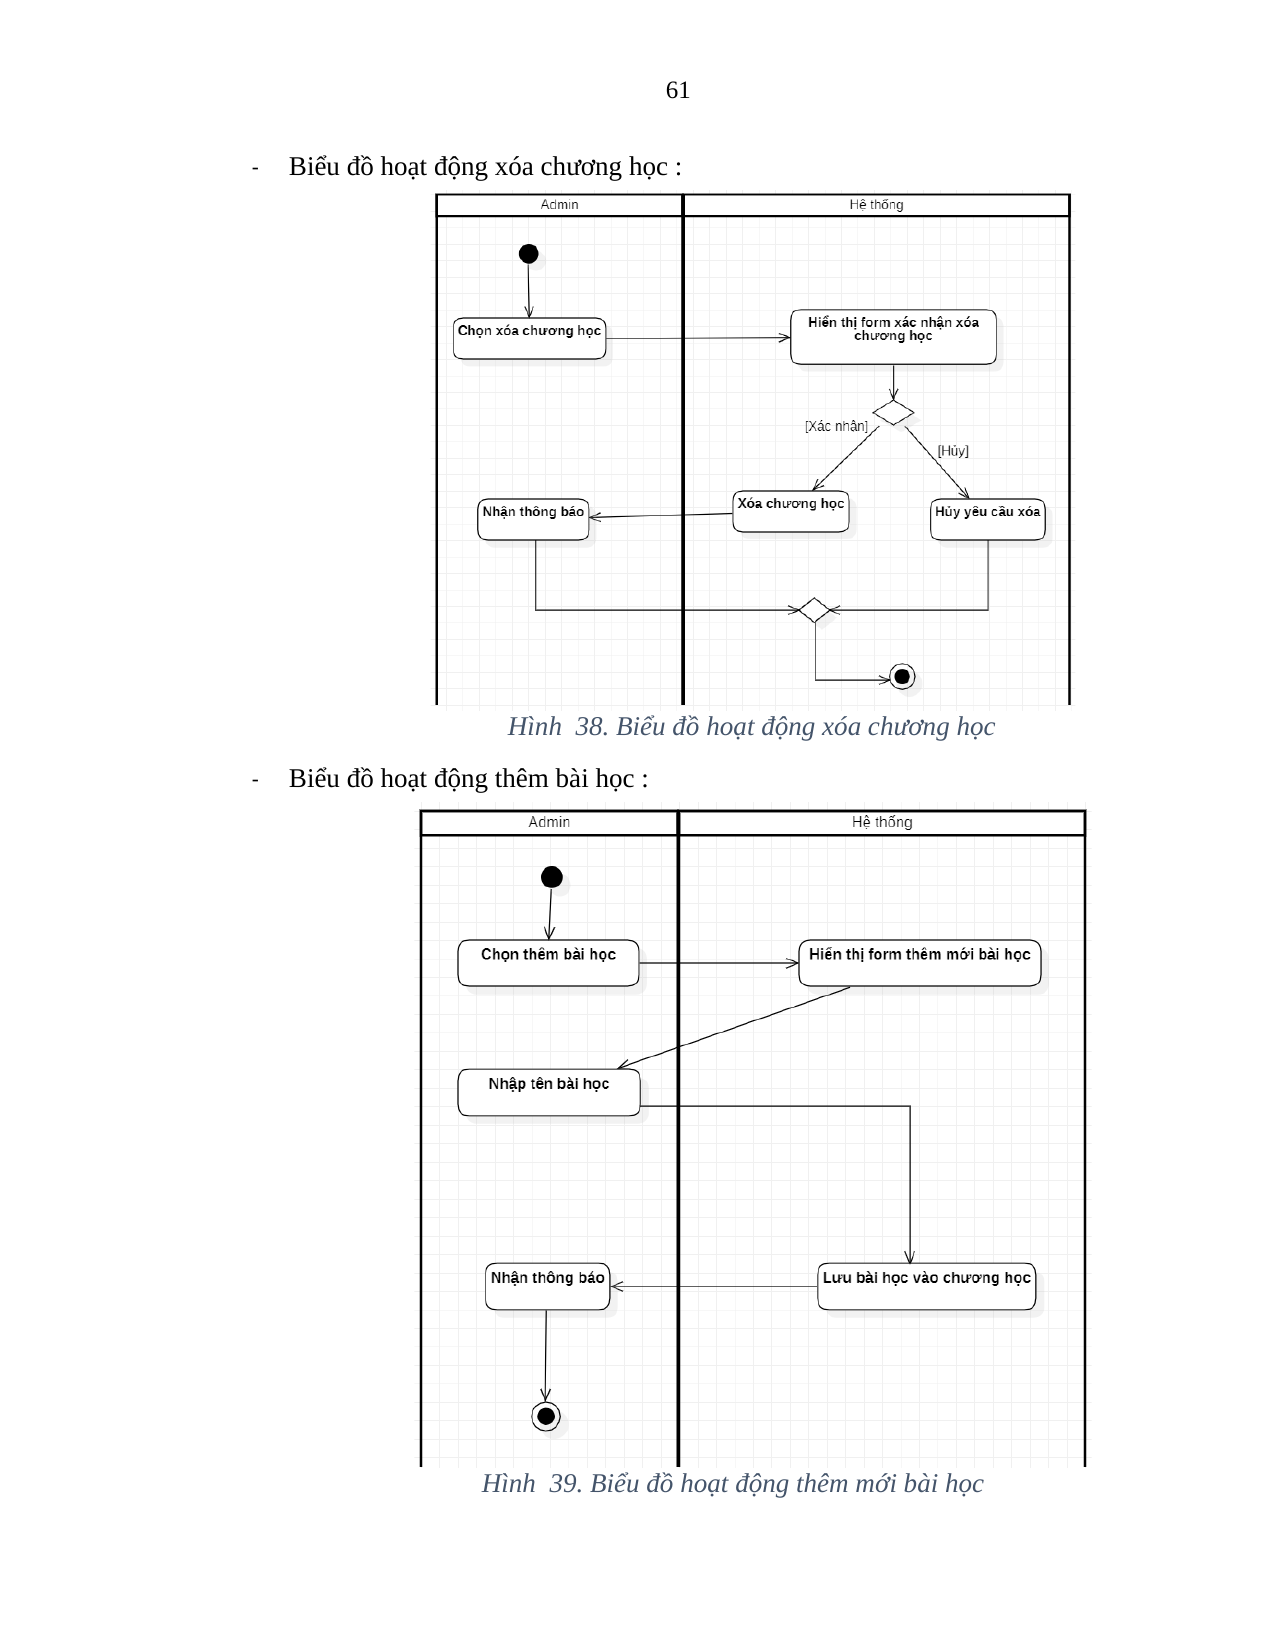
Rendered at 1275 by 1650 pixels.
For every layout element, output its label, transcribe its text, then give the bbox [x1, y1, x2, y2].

list Biểu đồ hoạt động thêm bài học : [252, 762, 1217, 794]
list Biểu đồ hoạt động xóa chương học : [252, 150, 1217, 181]
picture [414, 802, 1092, 1468]
picture [430, 190, 1076, 711]
